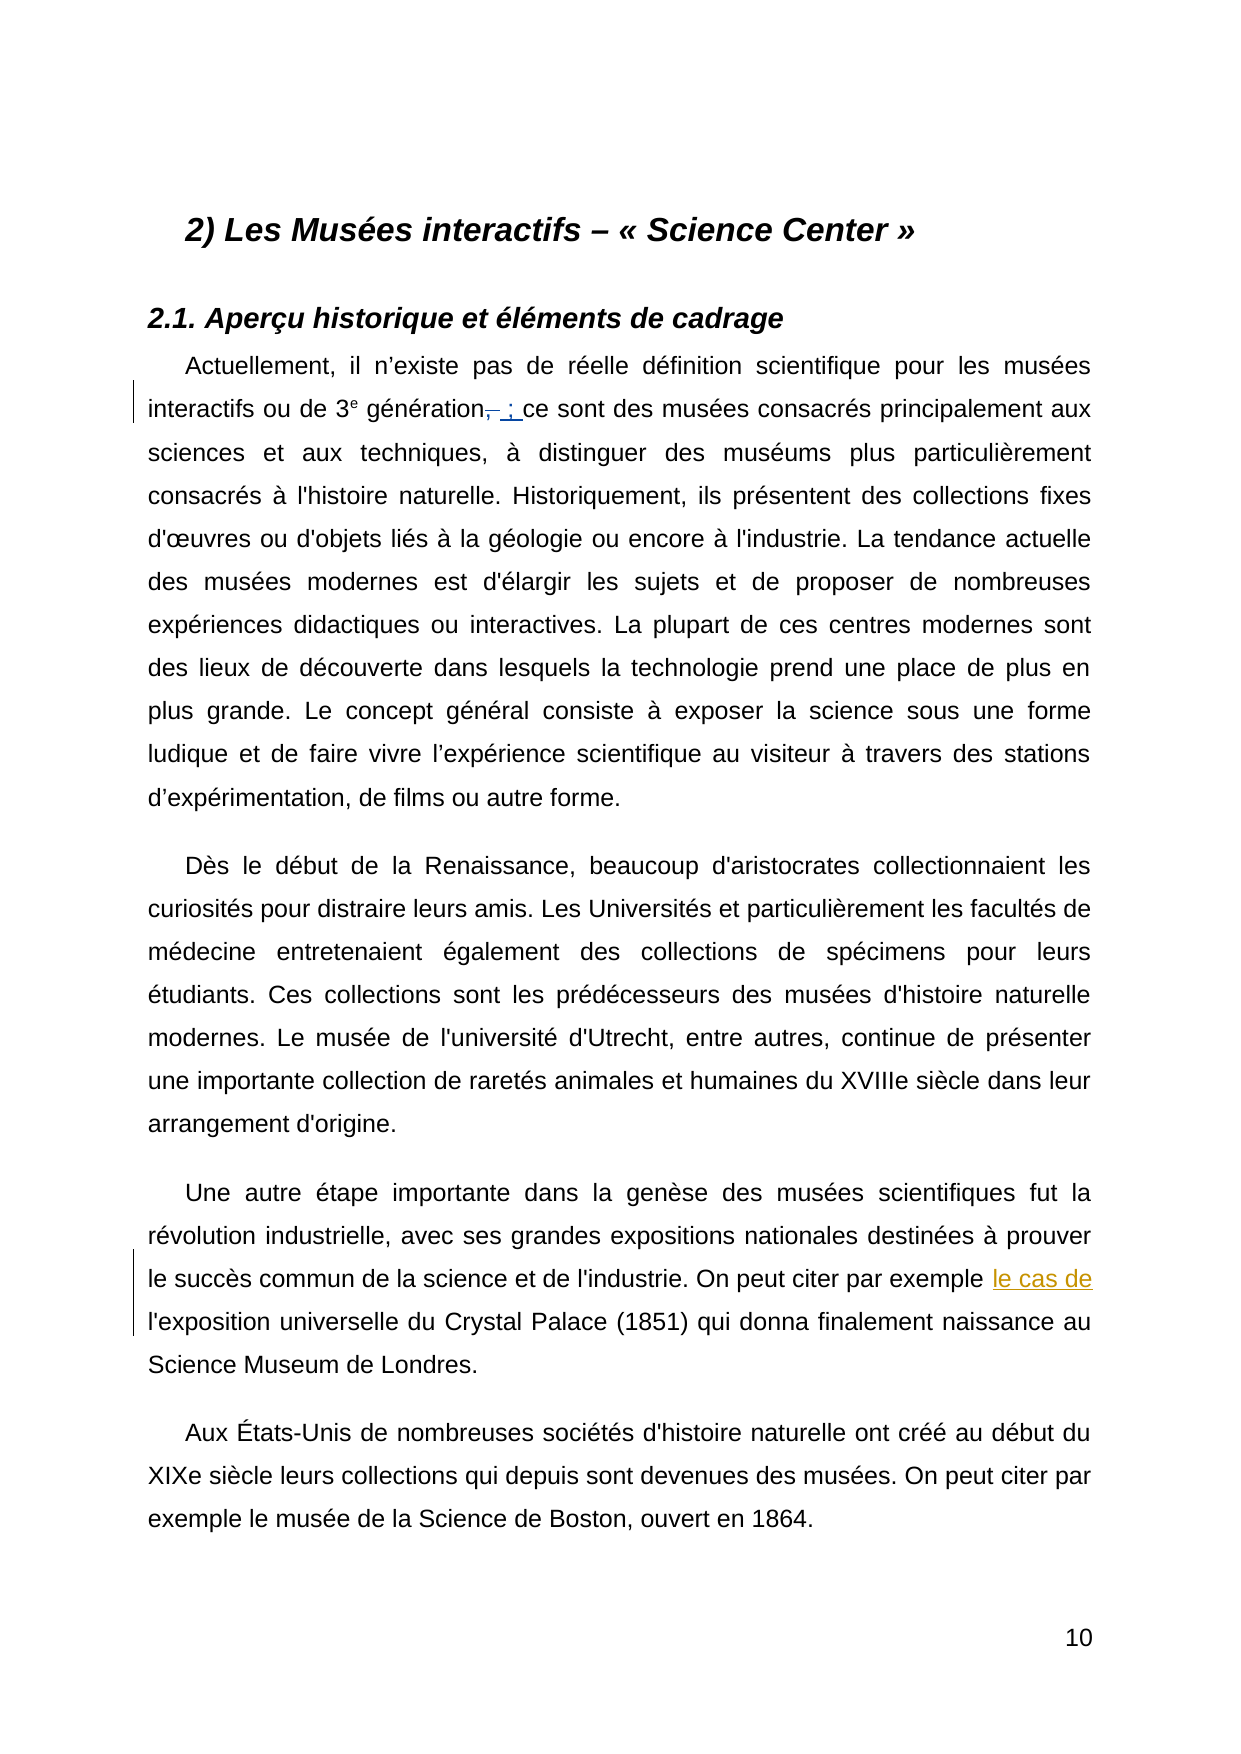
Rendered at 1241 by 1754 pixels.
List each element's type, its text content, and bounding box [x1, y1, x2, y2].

text Aux États-Unis de nombreuses sociétés d'histoire naturelle ont créé au début du XIXe siècle leurs collections qui depuis sont devenues des musées. On peut citer par exemple le musée de la Science de Boston, ouvert en 1864. [148, 1418, 1093, 1533]
subtitle 2.1. Aperçu historique et éléments de cadrage [148, 301, 1093, 334]
text Actuellement, il n’existe pas de réelle définition scientifique pour les musées interactifs ou de 3e générationce sont des musées consacrés principalement aux sciences et aux techniques, à distinguer des muséums plus particulièrement consacrés à l'histoire naturelle. Historiquement, ils présentent des collections fixes d'œuvres ou d'objets liés à la géologie ou encore à l'industrie. La tendance actuelle des musées modernes est d'élargir les sujets et de proposer de nombreuses expériences didactiques ou interactives. La plupart de ces centres modernes sont des lieux de découverte dans lesquels la technologie prend une place de plus en plus grande. Le concept général consiste à exposer la science sous une forme ludique et de faire vivre l’expérience scientifique au visiteur à travers des stations d’expérimentation, de films ou autre forme. [148, 351, 1093, 811]
text Dès le début de la Renaissance, beaucoup d'aristocrates collectionnaient les curiosités pour distraire leurs amis. Les Universités et particulièrement les facultés de médecine entretenaient également des collections de spécimens pour leurs étudiants. Ces collections sont les prédécesseurs des musées d'histoire naturelle modernes. Le musée de l'université d'Utrecht, entre autres, continue de présenter une importante collection de raretés animales et humaines du XVIIIe siècle dans leur arrangement d'origine. [148, 851, 1093, 1138]
text Une autre étape importante dans la genèse des musées scientifiques fut la révolution industrielle, avec ses grandes expositions nationales destinées à prouver le succès commun de la science et de l'industrie. On peut citer par exemple l'exposition universelle du Crystal Palace (1851) qui donna finalement naissance au Science Museum de Londres. [148, 1178, 1093, 1379]
subtitle Les Musées interactifs – « Science Center » [185, 210, 1093, 248]
